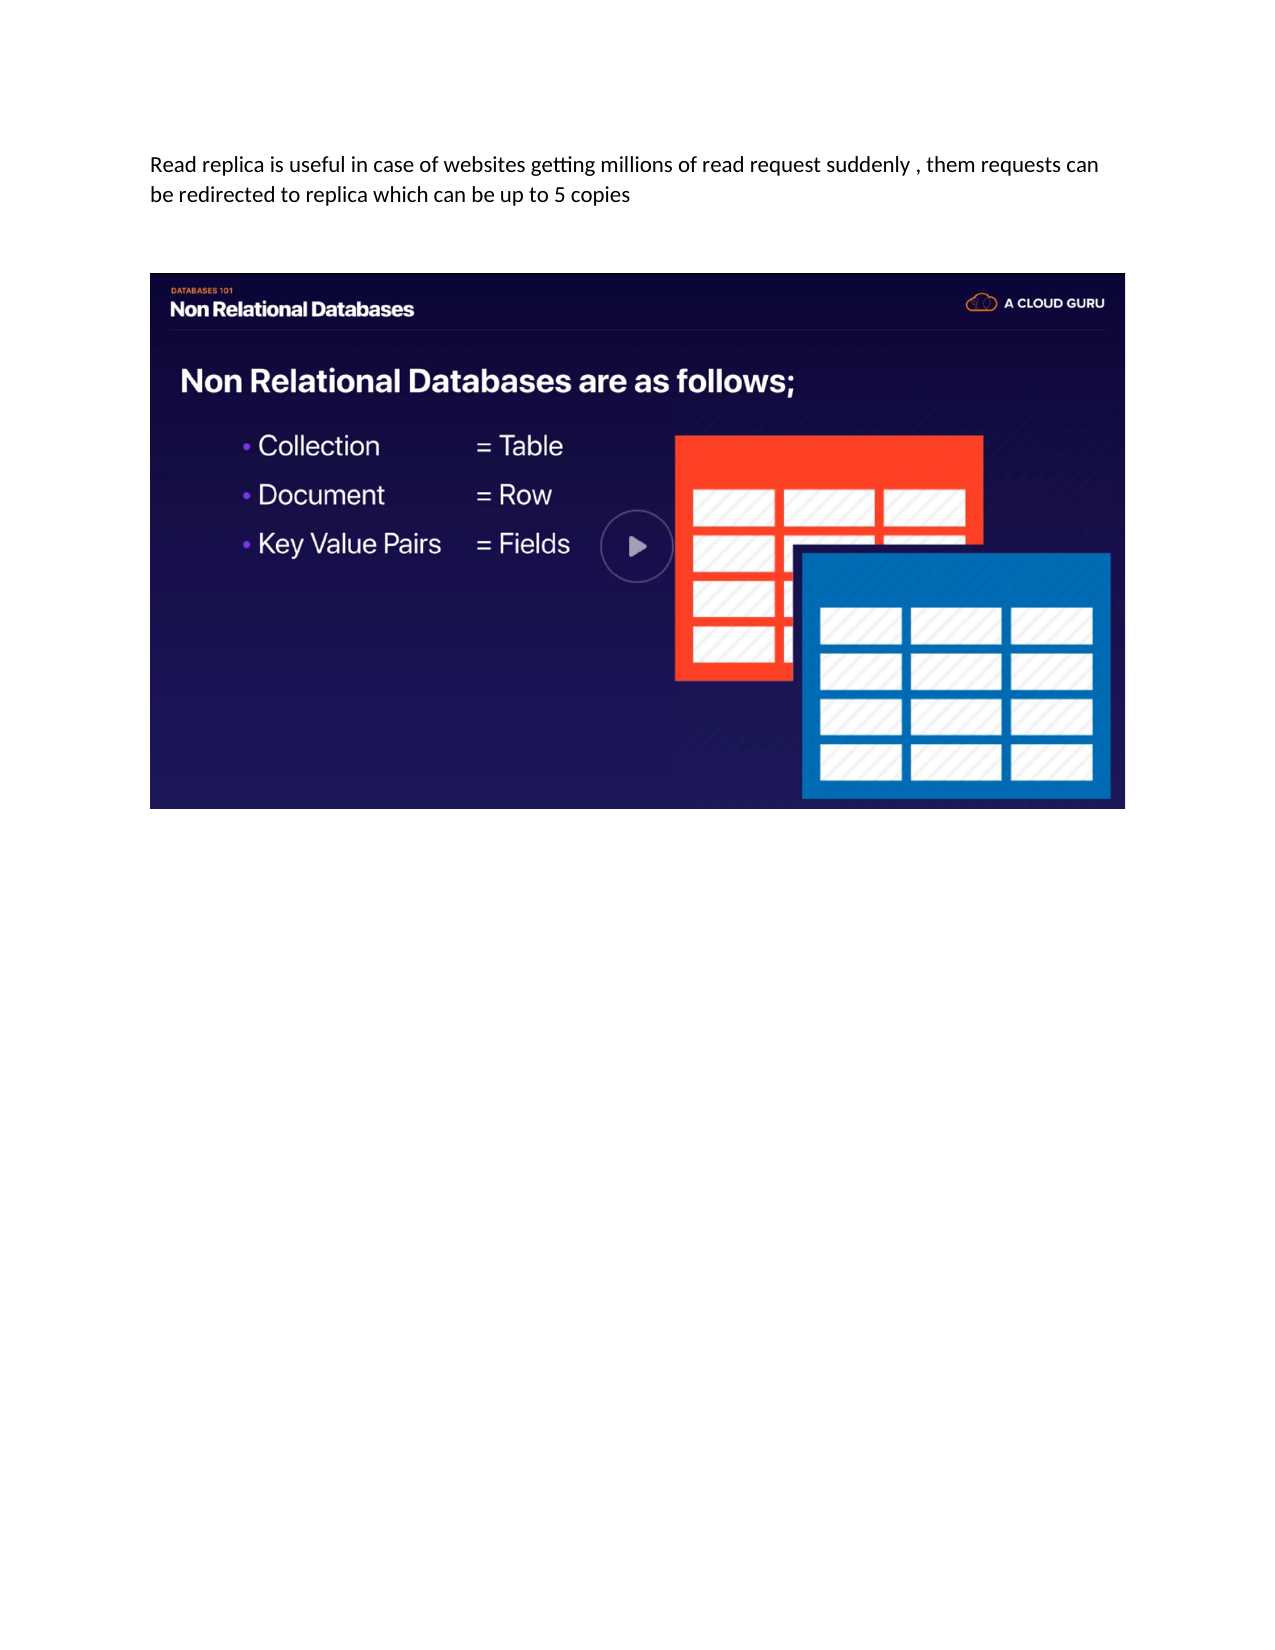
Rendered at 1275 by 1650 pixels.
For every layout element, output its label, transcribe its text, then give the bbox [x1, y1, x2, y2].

picture [150, 273, 1125, 809]
text Read replica is useful in case of websites getting millions of read request suddenly , them requests can be redirected to replica which can be up to 5 copies [150, 150, 1125, 208]
